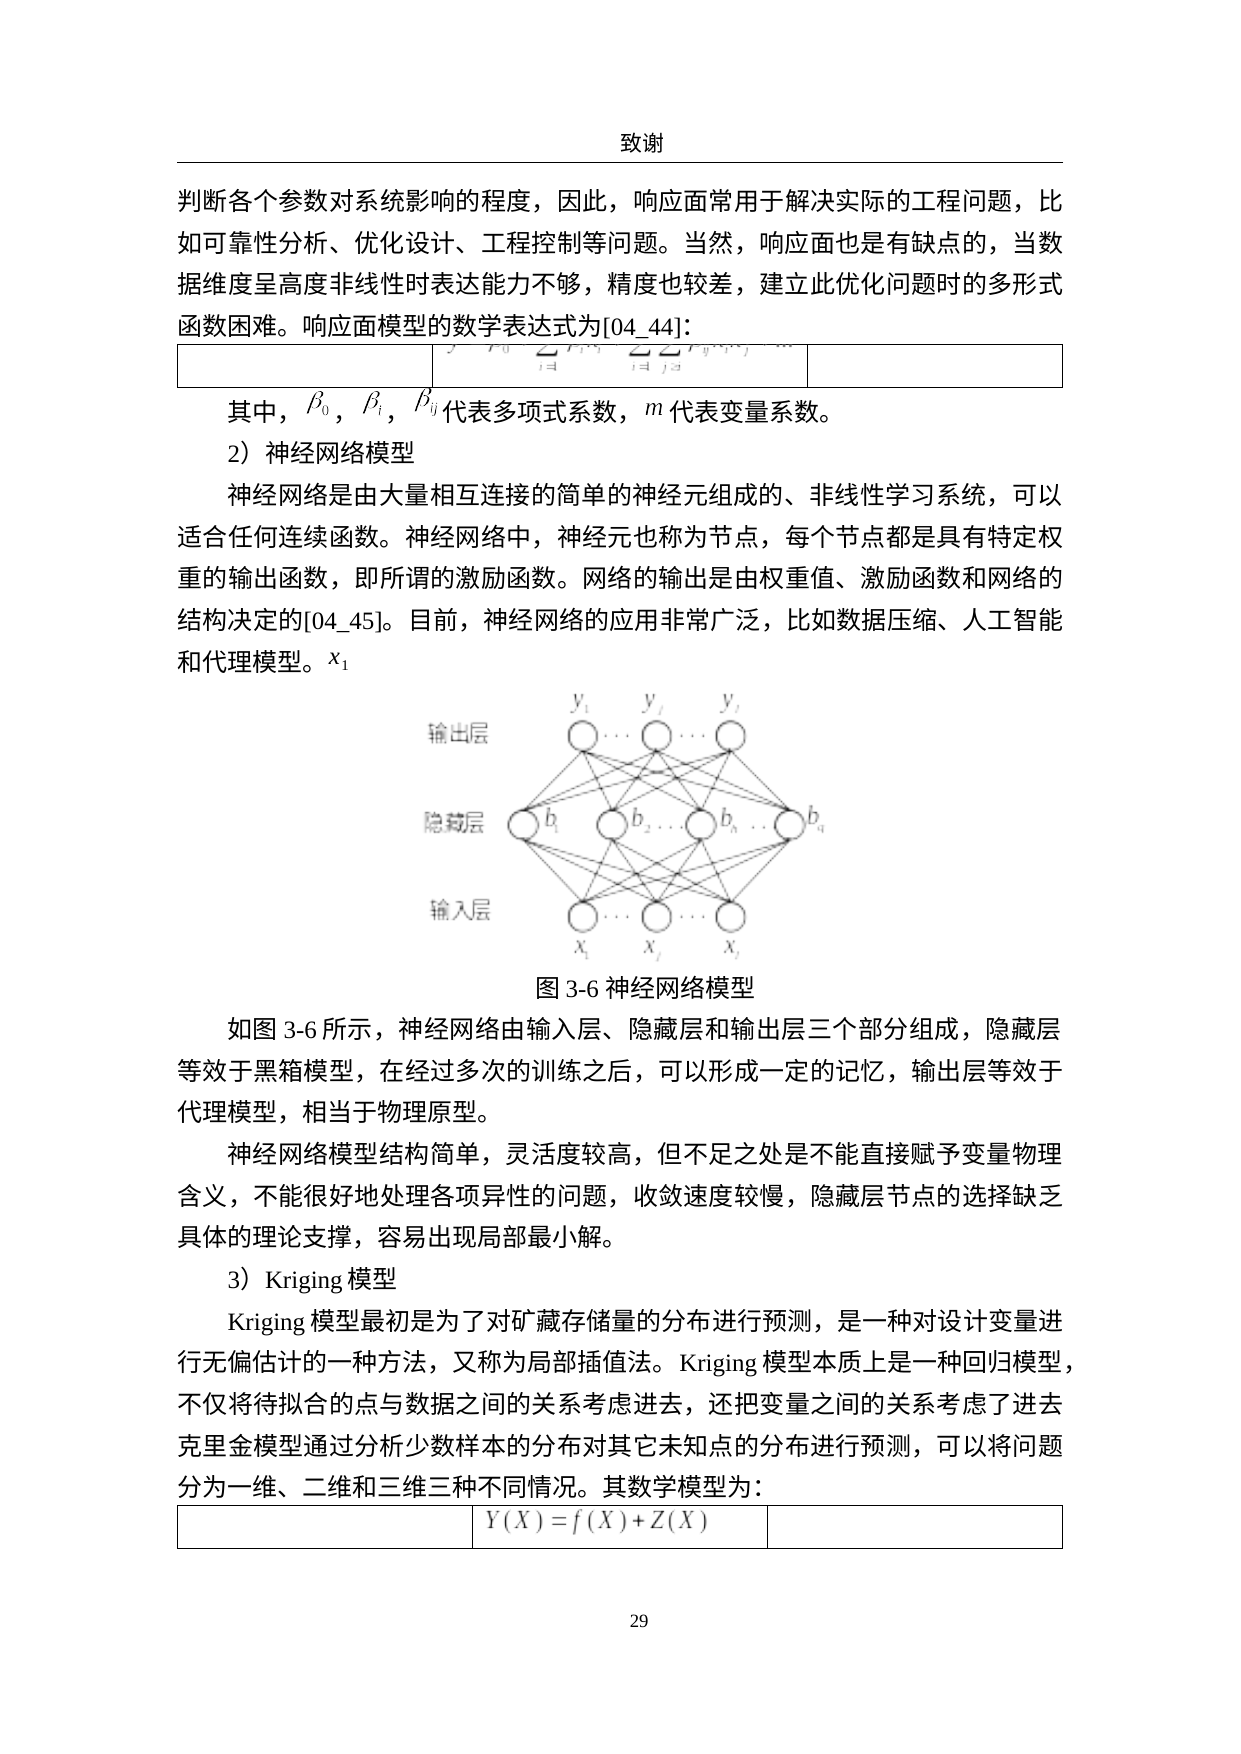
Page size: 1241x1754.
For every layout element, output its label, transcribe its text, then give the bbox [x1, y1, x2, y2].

table_header [433, 345, 807, 387]
table_header [768, 1506, 1062, 1548]
table_header [178, 1506, 472, 1548]
table_header [808, 345, 1062, 387]
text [177, 177, 1063, 344]
text 图3-6 神经网络模型 [177, 969, 1063, 1005]
text Kriging模型最初是为了对矿藏存储量的分布进行预测，是一种对设计变量进行无偏估计的一种方法，又称为局部插值法。Kriging模型本质上是一种回归模型，不仅将待拟合的点与数据之间的关系考虑进去，还把变量之间的关系考虑了进去。克里金模型通过分析少数样本的分布对其它未知点的分布进行预测，可以将问题分为一维、二维和三维三种不同情况。其数学模型为： [177, 1297, 1063, 1505]
text 如图3-6所示，神经网络由输入层、隐藏层和输出层三个部分组成，隐藏层等效于黑箱模型，在经过多次的训练之后，可以形成一定的记忆，输出层等效于代理模型，相当于物理原型。 [177, 1005, 1063, 1130]
text 3）Kriging模型 [177, 1255, 1063, 1297]
text 其中，，，代表多项式系数，代表变量系数。 [177, 388, 1063, 429]
text 神经网络模型结构简单，灵活度较高，但不足之处是不能直接赋予变量物理含义，不能很好地处理各项异性的问题，收敛速度较慢，隐藏层节点的选择缺乏具体的理论支撑，容易出现局部最小解。 [177, 1130, 1063, 1255]
table_header [178, 345, 432, 387]
text 神经网络是由大量相互连接的简单的神经元组成的、非线性学习系统，可以适合任何连续函数。神经网络中，神经元也称为节点，每个节点都是具有特定权重的输出函数，即所谓的激励函数。网络的输出是由权重值、激励函数和网络的结构决定的[04_45]。目前，神经网络的应用非常广泛，比如数据压缩、人工智能和代理模型。 [177, 471, 1063, 679]
text 2）神经网络模型 [177, 429, 1063, 471]
table_header [473, 1506, 767, 1548]
